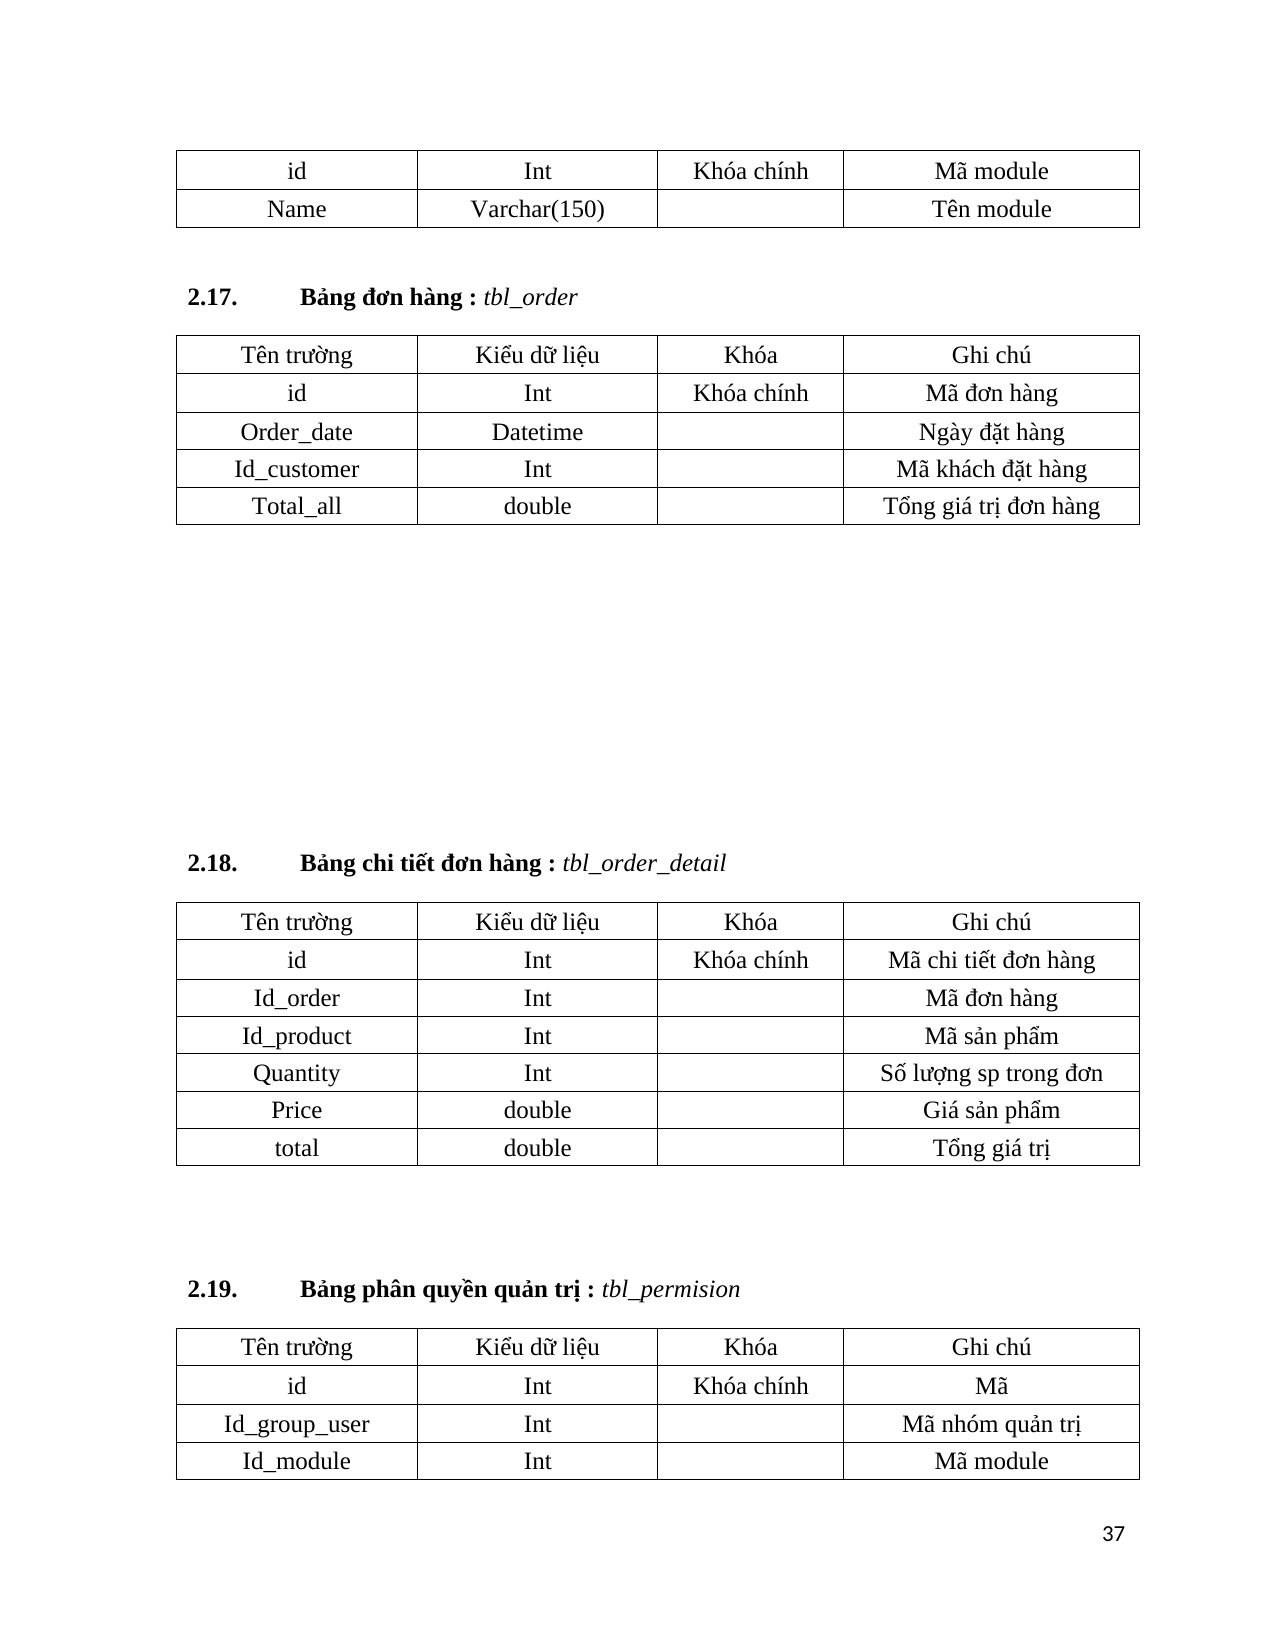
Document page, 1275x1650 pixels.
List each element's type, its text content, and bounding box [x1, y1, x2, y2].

table_cell [658, 190, 843, 227]
table_cell Int [418, 450, 657, 487]
table_cell [658, 1092, 843, 1128]
table_cell [658, 1443, 843, 1479]
table_cell Ngày đặt hàng [844, 413, 1139, 449]
list Bảng chi tiết đơn hàng : tbl_order_detail [187, 848, 1125, 877]
table_cell Name [177, 190, 417, 227]
table_cell Int [418, 1443, 657, 1479]
table_cell total [177, 1129, 417, 1165]
table_cell [658, 1129, 843, 1165]
table_cell Khóa chính [658, 940, 843, 979]
table_cell Price [177, 1092, 417, 1128]
table_header Kiểu dữ liệu [418, 903, 657, 939]
table_header Kiểu dữ liệu [418, 1329, 657, 1365]
table_cell id [177, 1366, 417, 1404]
table_cell Int [418, 1366, 657, 1404]
table_cell double [418, 1092, 657, 1128]
table_cell Mã module [844, 151, 1139, 189]
table_header Kiểu dữ liệu [418, 336, 657, 373]
table_cell [658, 1017, 843, 1053]
table_cell id [177, 151, 417, 189]
table_cell Id_order [177, 980, 417, 1016]
table_cell [658, 450, 843, 487]
table_header Khóa [658, 336, 843, 373]
table_cell [658, 1405, 843, 1442]
table_cell Mã nhóm quản trị [844, 1405, 1139, 1442]
table_cell Varchar(150) [418, 190, 657, 227]
table_header Tên trường [177, 903, 417, 939]
table_cell Mã [844, 1366, 1139, 1404]
table_cell [658, 413, 843, 449]
table_header Ghi chú [844, 903, 1139, 939]
table_cell Int [418, 1017, 657, 1053]
table_cell Int [418, 980, 657, 1016]
list Bảng đơn hàng : tbl_order [187, 282, 1125, 310]
table_header Khóa [658, 1329, 843, 1365]
table_cell Khóa chính [658, 151, 843, 189]
table_cell Id_module [177, 1443, 417, 1479]
table_cell Int [418, 151, 657, 189]
table_cell Khóa chính [658, 374, 843, 412]
table_header Khóa [658, 903, 843, 939]
table_header Ghi chú [844, 336, 1139, 373]
table_cell Mã chi tiết đơn hàng [844, 940, 1139, 979]
table_cell [658, 488, 843, 524]
table_cell Tổng giá trị [844, 1129, 1139, 1165]
table_cell Mã khách đặt hàng [844, 450, 1139, 487]
table_cell Tổng giá trị đơn hàng [844, 488, 1139, 524]
table_cell Giá sản phẩm [844, 1092, 1139, 1128]
table_cell Mã sản phẩm [844, 1017, 1139, 1053]
table_header Ghi chú [844, 1329, 1139, 1365]
table_cell Int [418, 1054, 657, 1091]
table_cell id [177, 374, 417, 412]
list Bảng phân quyền quản trị : tbl_permision [187, 1274, 1125, 1303]
table_cell Mã module [844, 1443, 1139, 1479]
table_cell Id_product [177, 1017, 417, 1053]
table_cell double [418, 488, 657, 524]
table_cell Khóa chính [658, 1366, 843, 1404]
table_header Tên trường [177, 336, 417, 373]
table_cell [658, 1054, 843, 1091]
table_cell Quantity [177, 1054, 417, 1091]
table_cell Order_date [177, 413, 417, 449]
table_cell double [418, 1129, 657, 1165]
table_cell Số lượng sp trong đơn [844, 1054, 1139, 1091]
table_cell Int [418, 1405, 657, 1442]
table_header Tên trường [177, 1329, 417, 1365]
table_cell Datetime [418, 413, 657, 449]
table_cell Int [418, 374, 657, 412]
table_cell Id_customer [177, 450, 417, 487]
table_cell Int [418, 940, 657, 979]
table_cell id [177, 940, 417, 979]
table_cell [658, 980, 843, 1016]
table_cell Mã đơn hàng [844, 374, 1139, 412]
table_cell Tên module [844, 190, 1139, 227]
table_cell Mã đơn hàng [844, 980, 1139, 1016]
table_cell Id_group_user [177, 1405, 417, 1442]
table_cell Total_all [177, 488, 417, 524]
